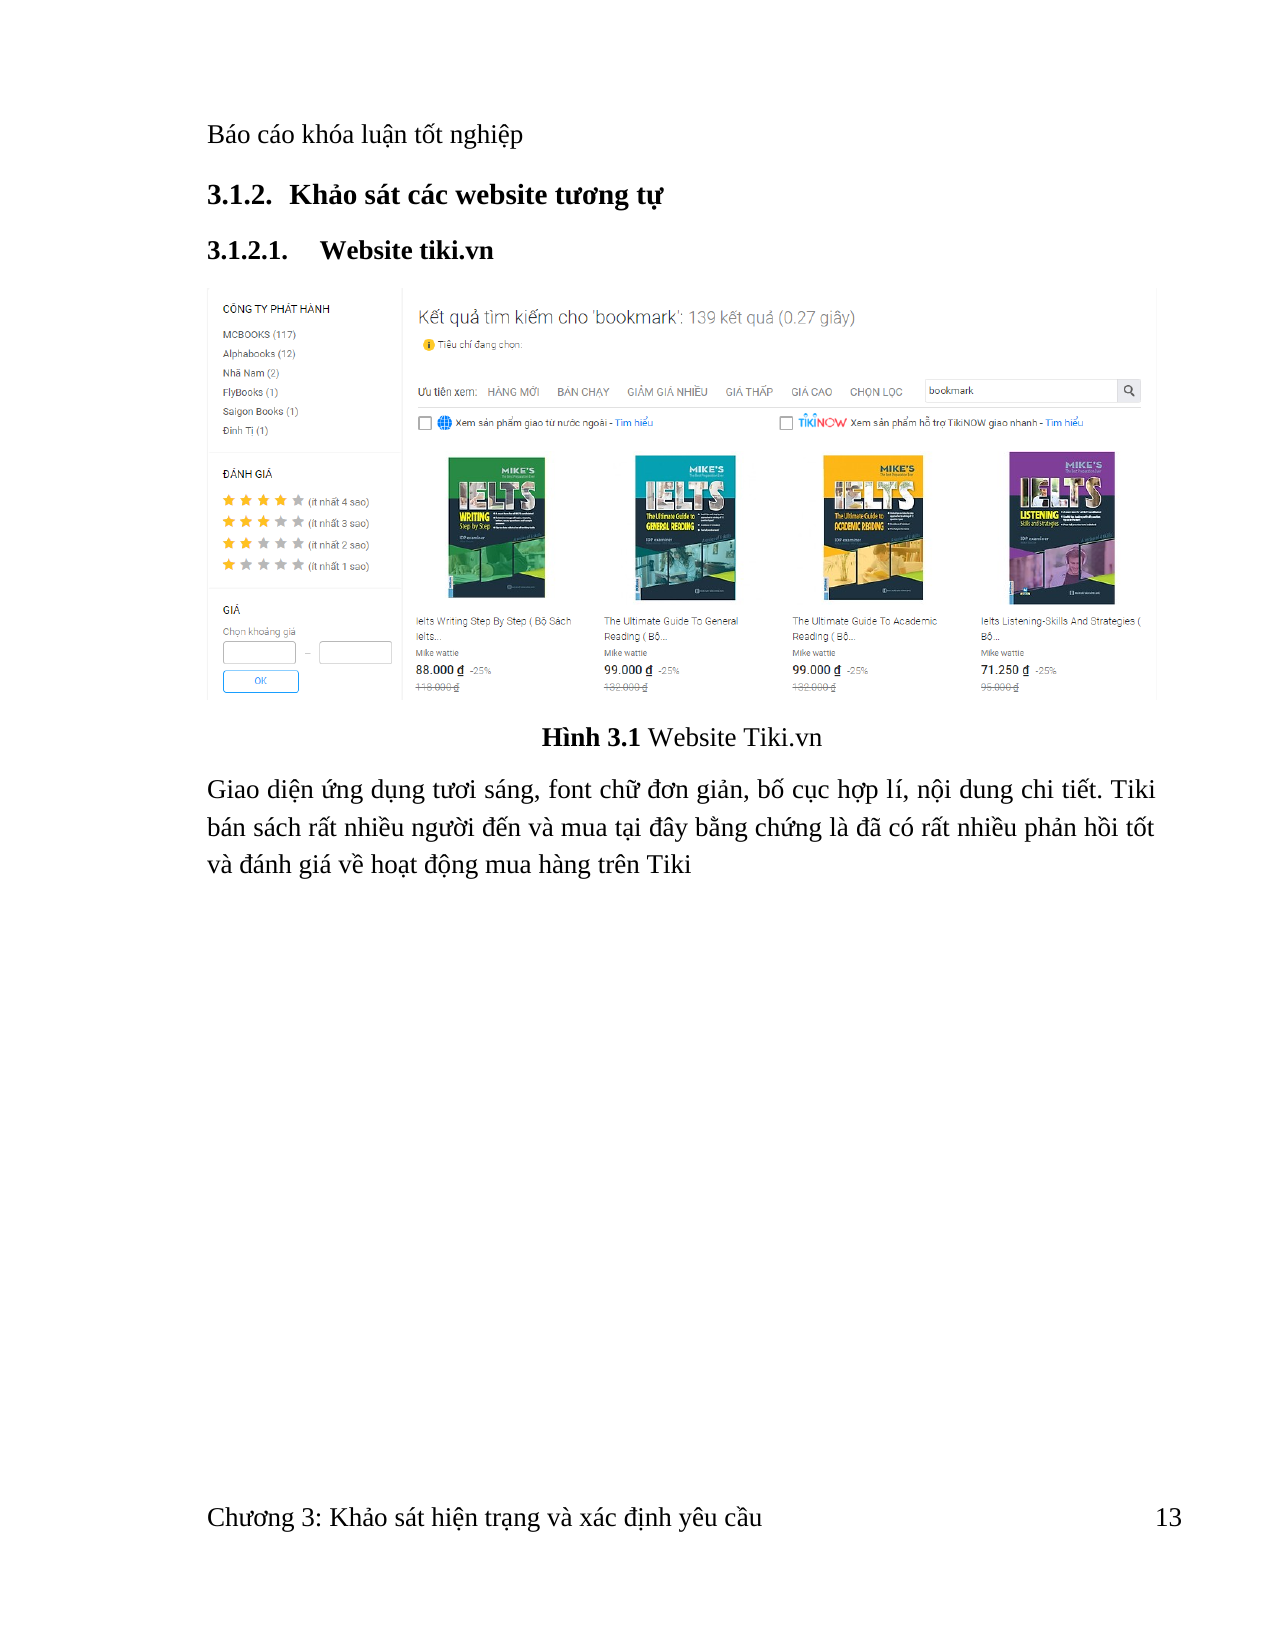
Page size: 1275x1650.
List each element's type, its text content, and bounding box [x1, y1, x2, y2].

picture [206, 288, 1157, 700]
subtitle Khảo sát các website tương tự [207, 177, 1157, 211]
text Giao diện ứng dụng tươi sáng, font chữ đơn giản, bố cục hợp lí, nội dung chi tiết. Tiki bán sách rất nhiều người đến và mua tại đây bằng chứng là đã có rất nhiều phản hồi tốt và đánh giá về hoạt động mua hàng trên Tiki [207, 773, 1157, 879]
text Hình 3.1 Website Tiki.vn [207, 721, 1157, 753]
subtitle Website tiki.vn [207, 234, 1157, 265]
